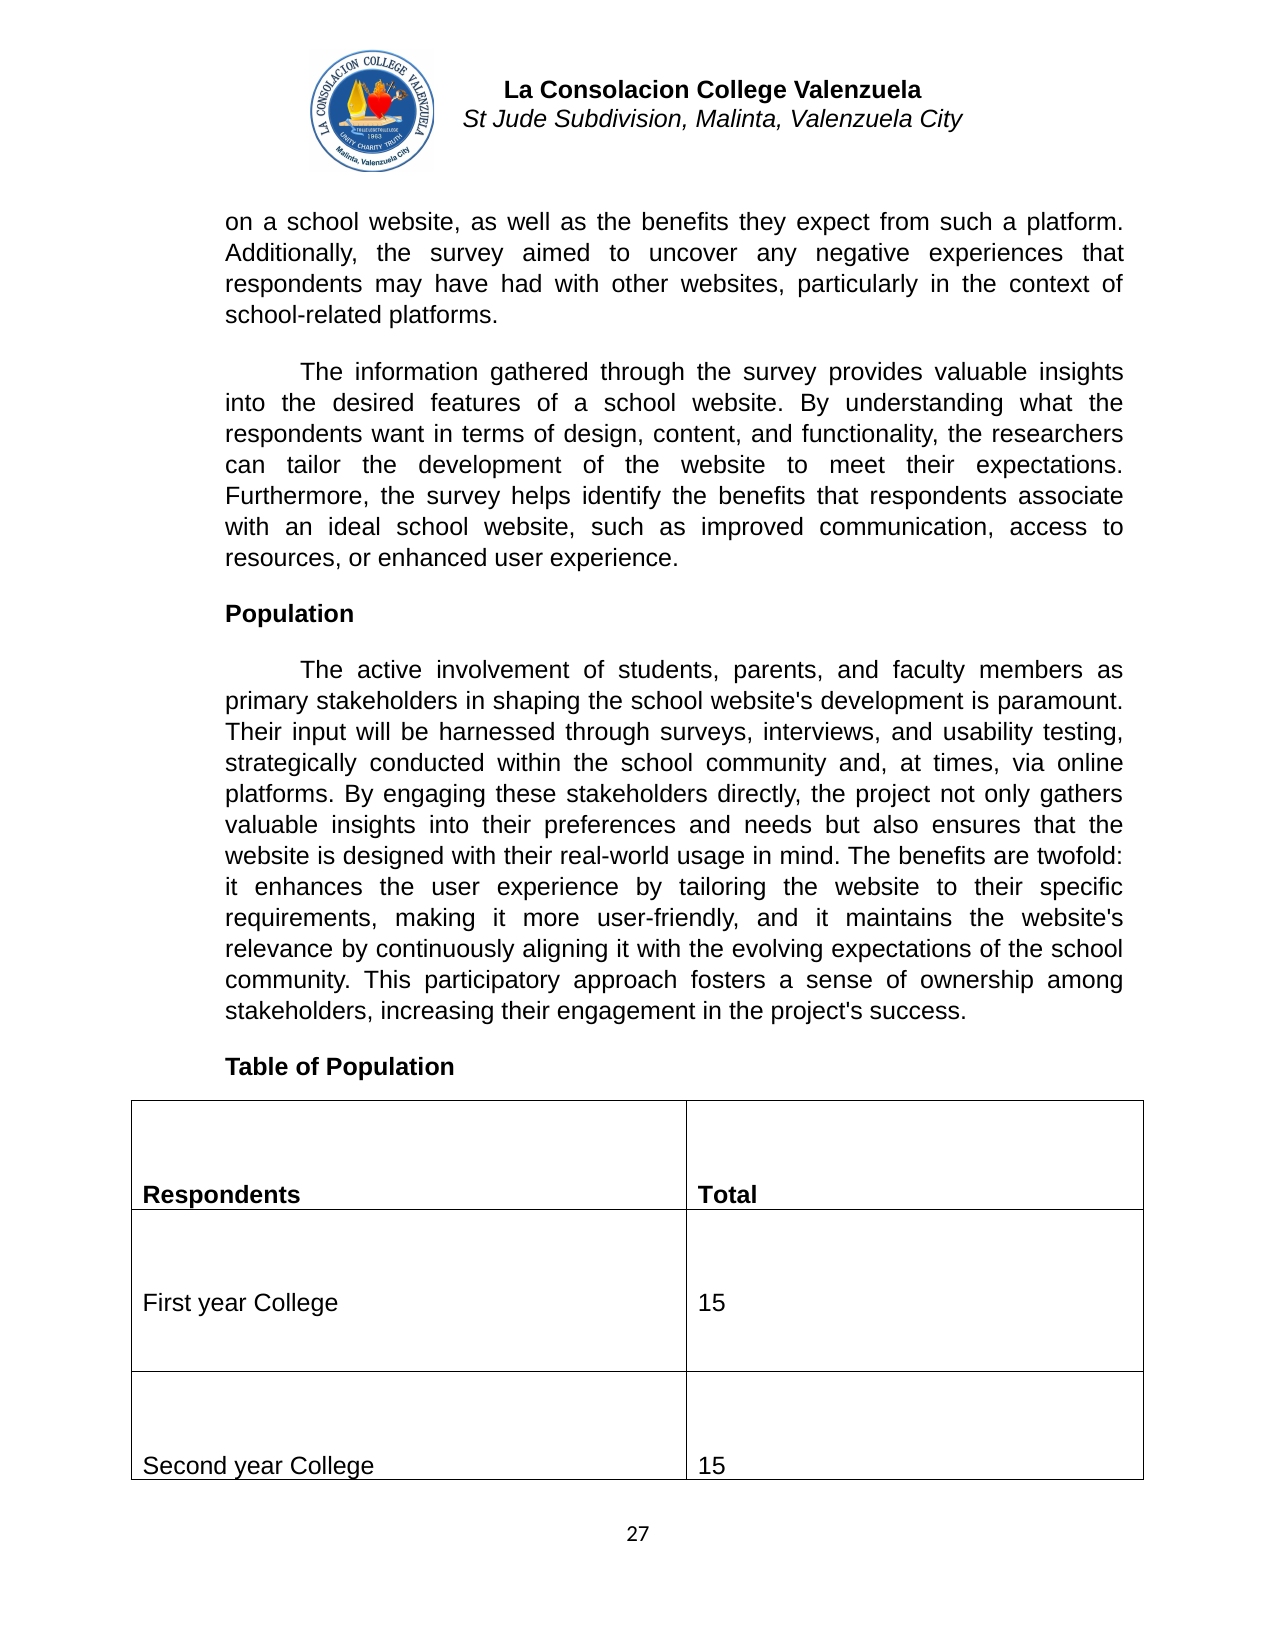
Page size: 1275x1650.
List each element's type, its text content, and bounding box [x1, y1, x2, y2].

text Population [150, 599, 1125, 627]
picture [309, 49, 435, 172]
table_header Respondents [132, 1101, 686, 1208]
table_header Total [687, 1101, 1143, 1208]
text The information gathered through the survey provides valuable insights into the desired features of a school website. By understanding what the respondents want in terms of design, content, and functionality, the researchers can tailor the development of the website to meet their expectations. Furthermore, the survey helps identify the benefits that respondents associate with an ideal school website, such as improved communication, access to resources, or enhanced user experience. [225, 356, 1125, 571]
text The active involvement of students, parents, and faculty members as primary stakeholders in shaping the school website's development is paramount. Their input will be harnessed through surveys, interviews, and usability testing, strategically conducted within the school community and, at times, via online platforms. By engaging these stakeholders directly, the project not only gathers valuable insights into their preferences and needs but also ensures that the website is designed with their real-world usage in mind. The benefits are twofold: it enhances the user experience by tailoring the website to their specific requirements, making it more user-friendly, and it maintains the website's relevance by continuously aligning it with the evolving expectations of the school community. This participatory approach fosters a sense of ownership among stakeholders, increasing their engagement in the project's success. [225, 655, 1125, 1025]
table_cell 15 [687, 1210, 1143, 1371]
table_cell First year College [132, 1210, 686, 1371]
text Table of Population [225, 1052, 1125, 1081]
table_cell 15 [687, 1372, 1143, 1479]
table_cell Second year College [132, 1372, 686, 1479]
